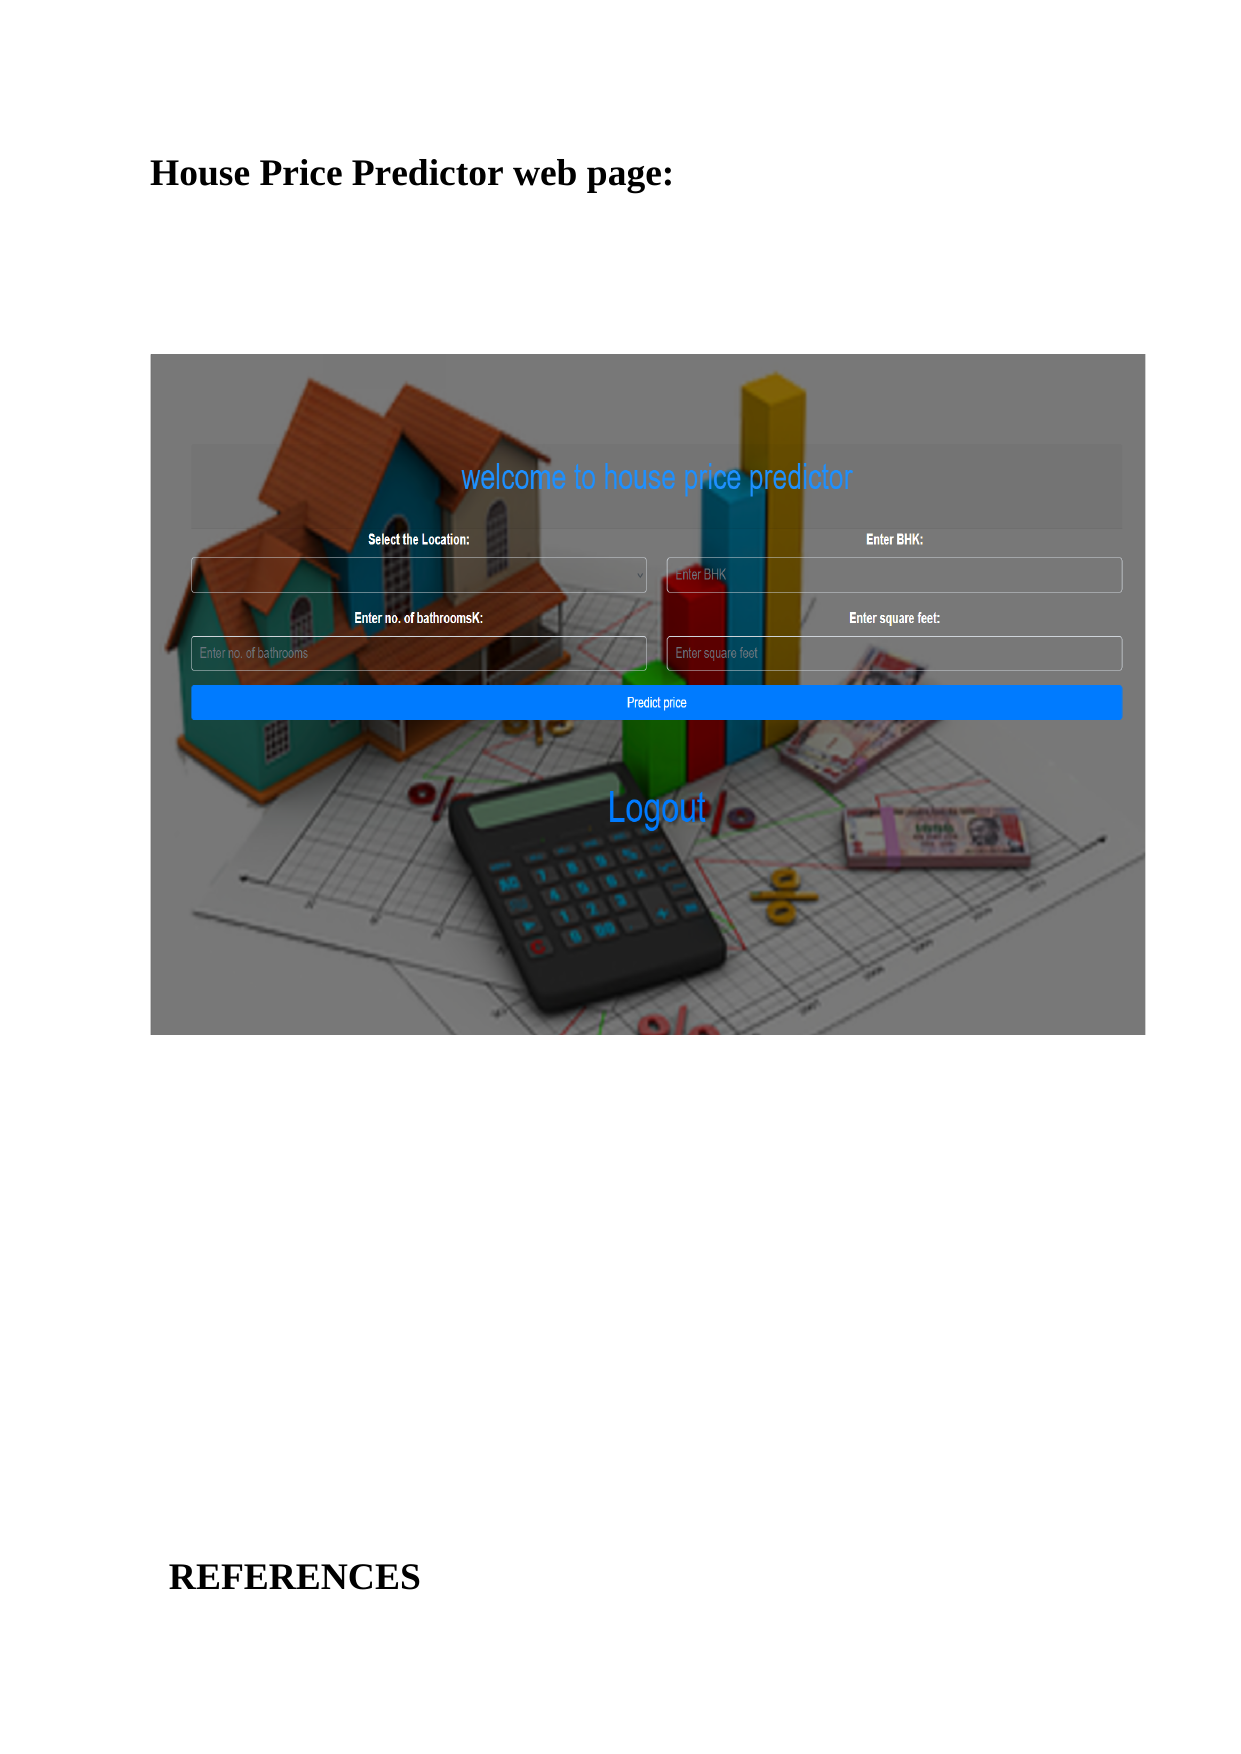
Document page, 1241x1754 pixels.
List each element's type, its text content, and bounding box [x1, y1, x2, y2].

text REFERENCES [150, 1555, 1090, 1598]
text House Price Predictor web page: [150, 150, 1090, 193]
picture [150, 354, 1146, 1035]
